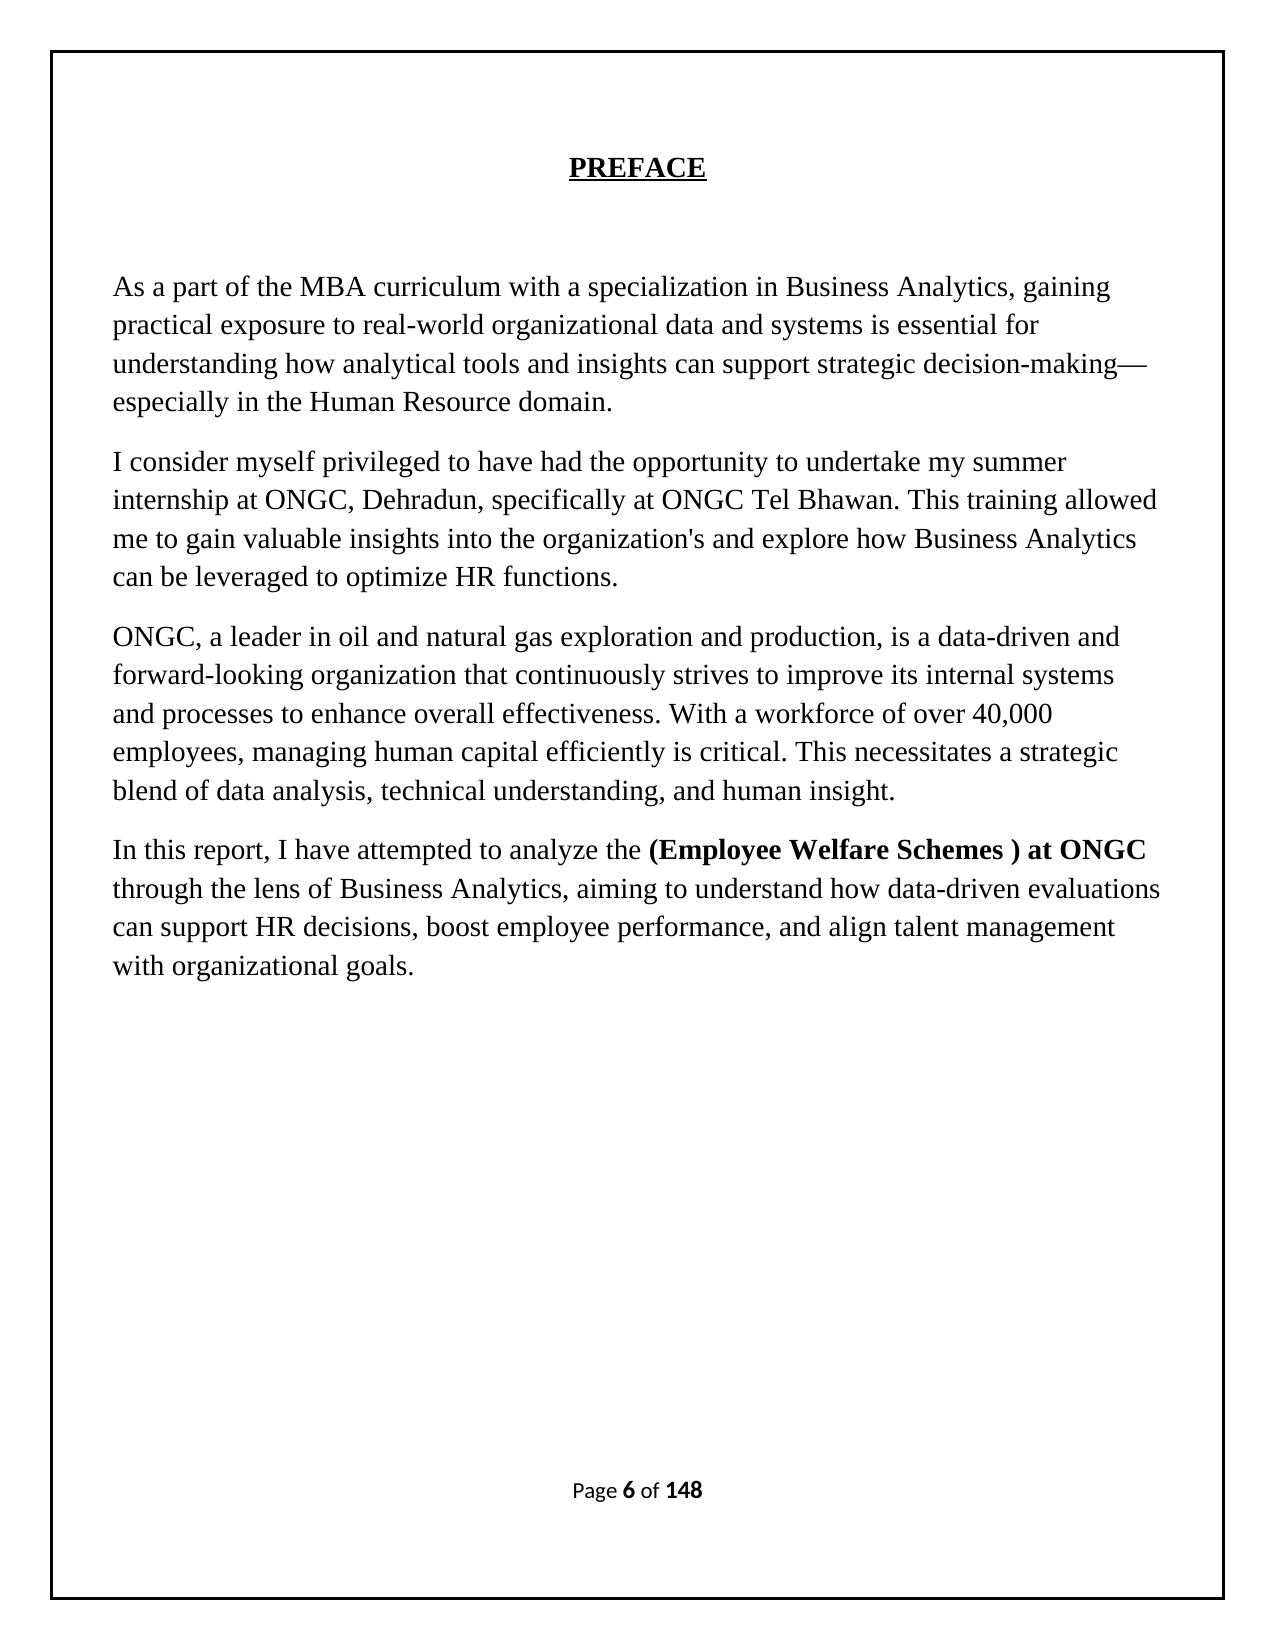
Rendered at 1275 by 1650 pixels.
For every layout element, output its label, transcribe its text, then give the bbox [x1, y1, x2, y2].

text As a part of the MBA curriculum with a specialization in Business Analytics, gaining practical exposure to real-world organizational data and systems is essential for understanding how analytical tools and insights can support strategic decision-making—especially in the Human Resource domain. [112, 269, 1162, 418]
text ONGC, a leader in oil and natural gas exploration and production, is a data-driven and forward-looking organization that continuously strives to improve its internal systems and processes to enhance overall effectiveness. With a workforce of over 40,000 employees, managing human capital efficiently is critical. This necessitates a strategic blend of data analysis, technical understanding, and human insight. [112, 619, 1162, 806]
text In this report, I have attempted to analyze the (Employee Welfare Schemes ) at ONGC through the lens of Business Analytics, aiming to understand how data-driven evaluations can support HR decisions, boost employee performance, and align talent management with organizational goals. [112, 832, 1162, 981]
text PREFACE [112, 150, 1162, 183]
text I consider myself privileged to have had the opportunity to undertake my summer internship at ONGC, Dehradun, specifically at ONGC Tel Bhawan. This training allowed me to gain valuable insights into the organization's and explore how Business Analytics can be leveraged to optimize HR functions. [112, 444, 1162, 593]
